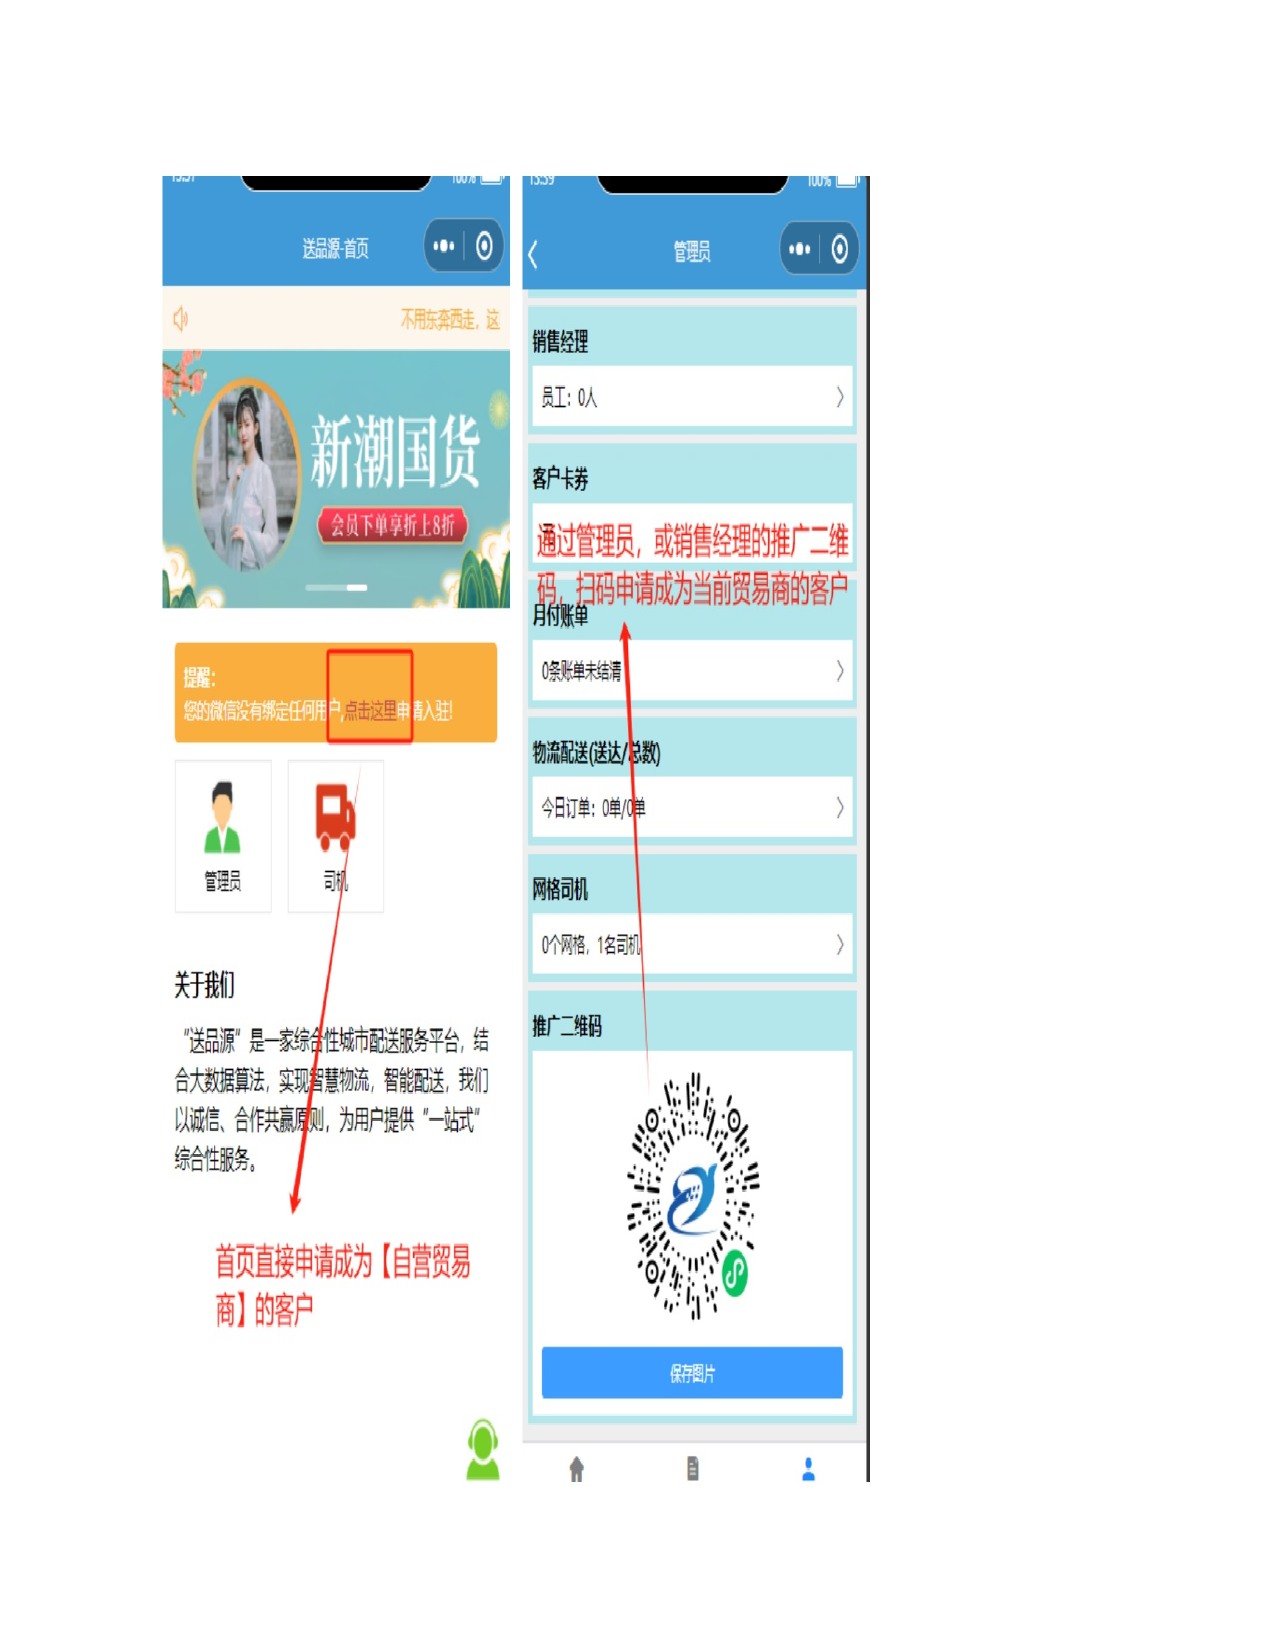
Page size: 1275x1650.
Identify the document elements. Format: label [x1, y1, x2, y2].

picture [150, 154, 882, 1505]
